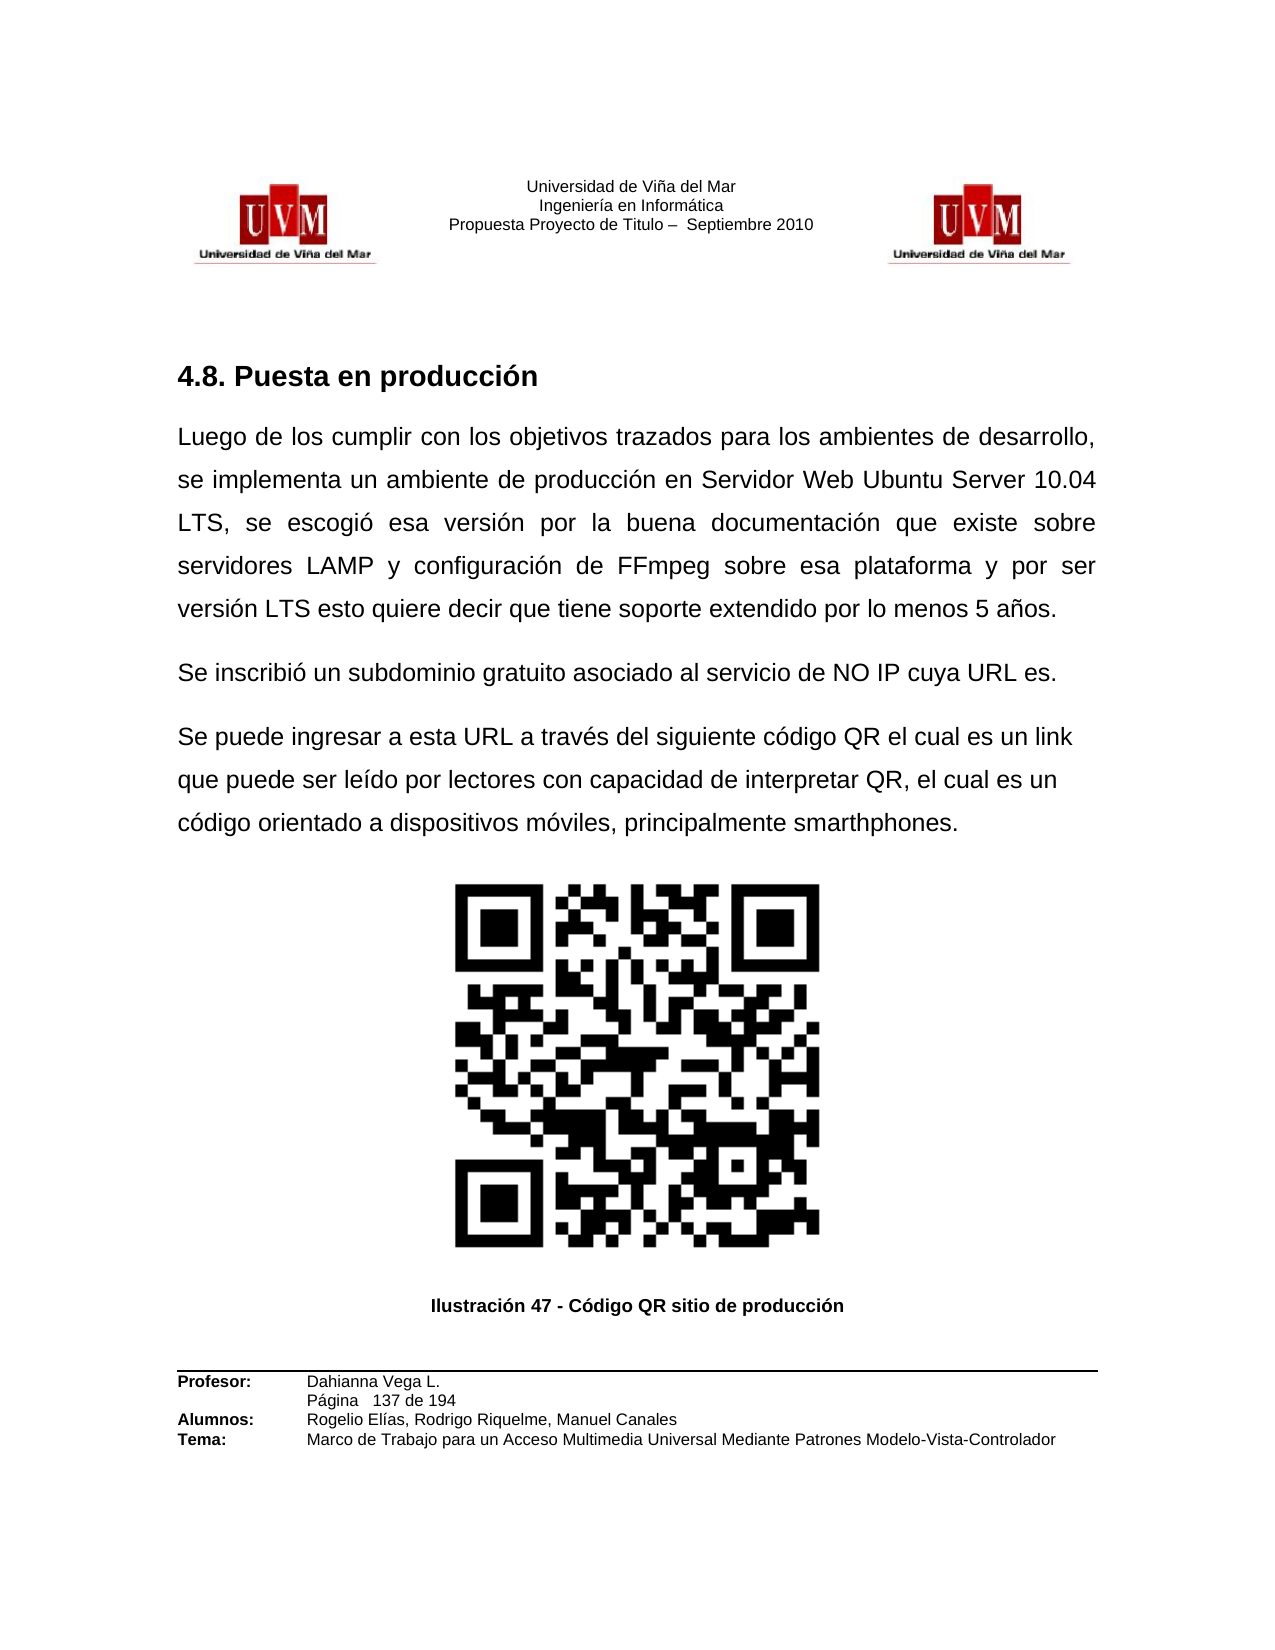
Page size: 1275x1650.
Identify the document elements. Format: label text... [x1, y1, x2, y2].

text Luego de los cumplir con los objetivos trazados para los ambientes de desarrollo, se implementa un ambiente de producción en Servidor Web Ubuntu Server 10.04 LTS, se escogió esa versión por la buena documentación que existe sobre servidores LAMP y configuración de FFmpeg sobre esa plataforma y por ser versión LTS esto quiere decir que tiene soporte extendido por lo menos 5 años. [177, 422, 1098, 623]
text Se puede ingresar a esta URL a través del siguiente código QR el cual es un link que puede ser leído por lectores con capacidad de interpretar QR, el cual es un código orientado a dispositivos móviles, principalmente smarthphones. [177, 722, 1098, 837]
subtitle 4.8. Puesta en producción [177, 359, 1098, 392]
text Se inscribió un subdominio gratuito asociado al servicio de NO IP cuya URL es. [177, 658, 1098, 687]
picture [871, 176, 1084, 267]
picture [443, 872, 832, 1260]
picture [177, 176, 390, 267]
text Ilustración 47 - Código QR sitio de producción [177, 1295, 1098, 1317]
